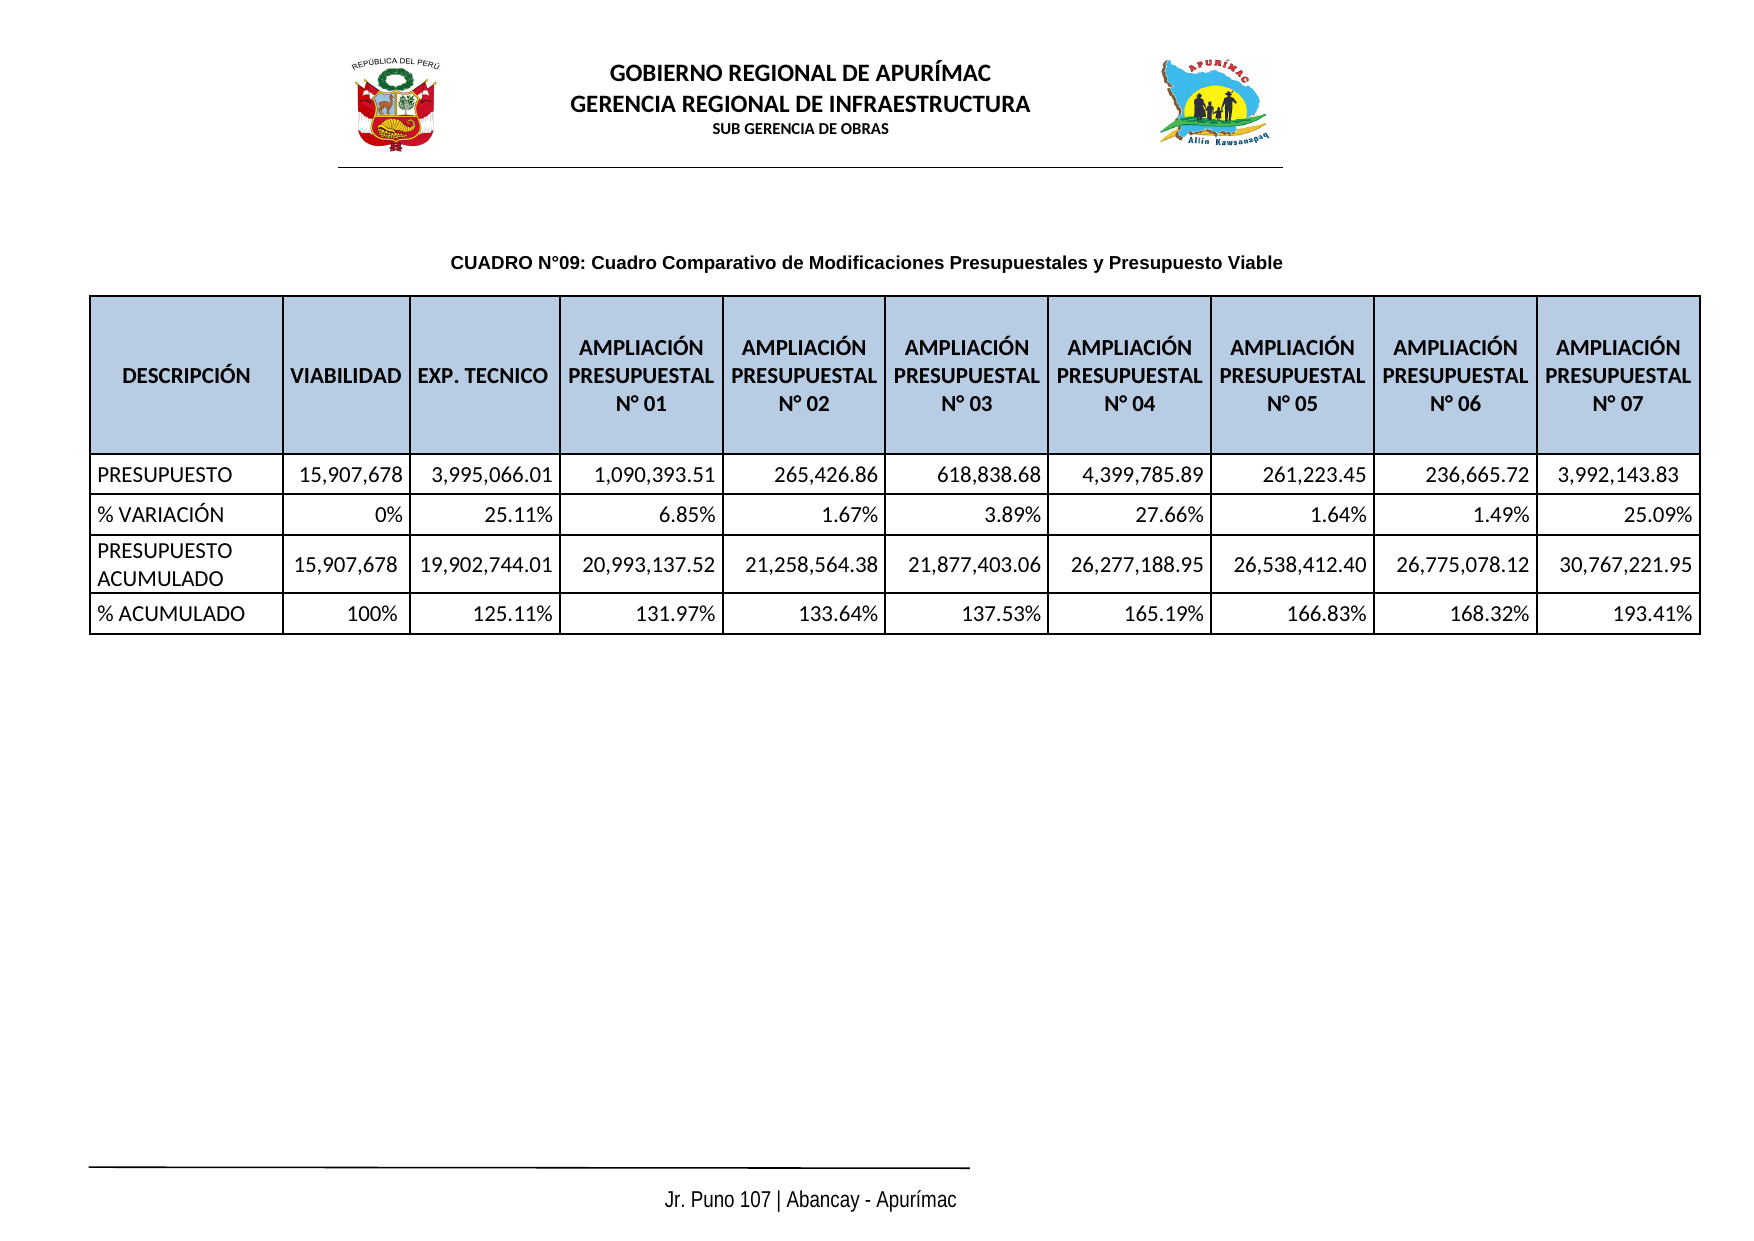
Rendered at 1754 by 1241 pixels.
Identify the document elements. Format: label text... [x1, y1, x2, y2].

table_cell 166.83% [1212, 594, 1373, 633]
table_cell 1,090,393.51 [561, 455, 722, 493]
table_cell 618,838.68 [886, 455, 1047, 493]
table_cell % ACUMULADO [91, 594, 282, 633]
table_cell PRESUPUESTO ACUMULADO [91, 536, 282, 592]
table_header EXP. TECNICO [411, 297, 559, 453]
table_cell 6.85% [561, 495, 722, 534]
picture [349, 57, 442, 152]
table_cell 15,907,678 [284, 455, 409, 493]
table_cell 30,767,221.95 [1538, 536, 1699, 592]
table_cell 1.64% [1212, 495, 1373, 534]
table_cell 137.53% [886, 594, 1047, 633]
table_header DESCRIPCIÓN [91, 297, 282, 453]
table_header AMPLIACIÓN PRESUPUESTAL N° 01 [561, 297, 722, 453]
table_header AMPLIACIÓN PRESUPUESTAL N° 05 [1212, 297, 1373, 453]
table_cell 131.97% [561, 594, 722, 633]
table_cell 26,538,412.40 [1212, 536, 1373, 592]
table_cell 133.64% [724, 594, 884, 633]
table_cell 236,665.72 [1375, 455, 1536, 493]
table_cell 25.11% [411, 495, 559, 534]
table_cell % VARIACIÓN [91, 495, 282, 534]
table_cell 20,993,137.52 [561, 536, 722, 592]
table_cell 165.19% [1049, 594, 1210, 633]
table_cell 27.66% [1049, 495, 1210, 534]
table_cell 168.32% [1375, 594, 1536, 633]
table_cell 125.11% [411, 594, 559, 633]
table_cell 261,223.45 [1212, 455, 1373, 493]
table_cell 1.67% [724, 495, 884, 534]
table_cell 1.49% [1375, 495, 1536, 534]
table_header VIABILIDAD [284, 297, 409, 453]
table_cell 15,907,678 [284, 536, 409, 592]
table_header AMPLIACIÓN PRESUPUESTAL N° 04 [1049, 297, 1210, 453]
list CUADRO N°09: Cuadro Comparativo de Modificaciones Presupuestales y Presupuesto Viable [201, 252, 1532, 273]
table_cell 193.41% [1538, 594, 1699, 633]
picture [1157, 57, 1272, 151]
table_cell 3,995,066.01 [411, 455, 559, 493]
table_header AMPLIACIÓN PRESUPUESTAL N° 06 [1375, 297, 1536, 453]
table_cell 26,277,188.95 [1049, 536, 1210, 592]
table_cell 265,426.86 [724, 455, 884, 493]
table_cell 100% [284, 594, 409, 633]
table_cell PRESUPUESTO [91, 455, 282, 493]
table_cell 21,258,564.38 [724, 536, 884, 592]
table_cell 3,992,143.83 [1538, 455, 1699, 493]
table_cell 4,399,785.89 [1049, 455, 1210, 493]
table_cell 26,775,078.12 [1375, 536, 1536, 592]
table_header AMPLIACIÓN PRESUPUESTAL N° 03 [886, 297, 1047, 453]
table_cell 3.89% [886, 495, 1047, 534]
table_cell 19,902,744.01 [411, 536, 559, 592]
table_header AMPLIACIÓN PRESUPUESTAL N° 07 [1538, 297, 1699, 453]
table_cell 21,877,403.06 [886, 536, 1047, 592]
table_cell 25.09% [1538, 495, 1699, 534]
table_header AMPLIACIÓN PRESUPUESTAL N° 02 [724, 297, 884, 453]
table_cell 0% [284, 495, 409, 534]
